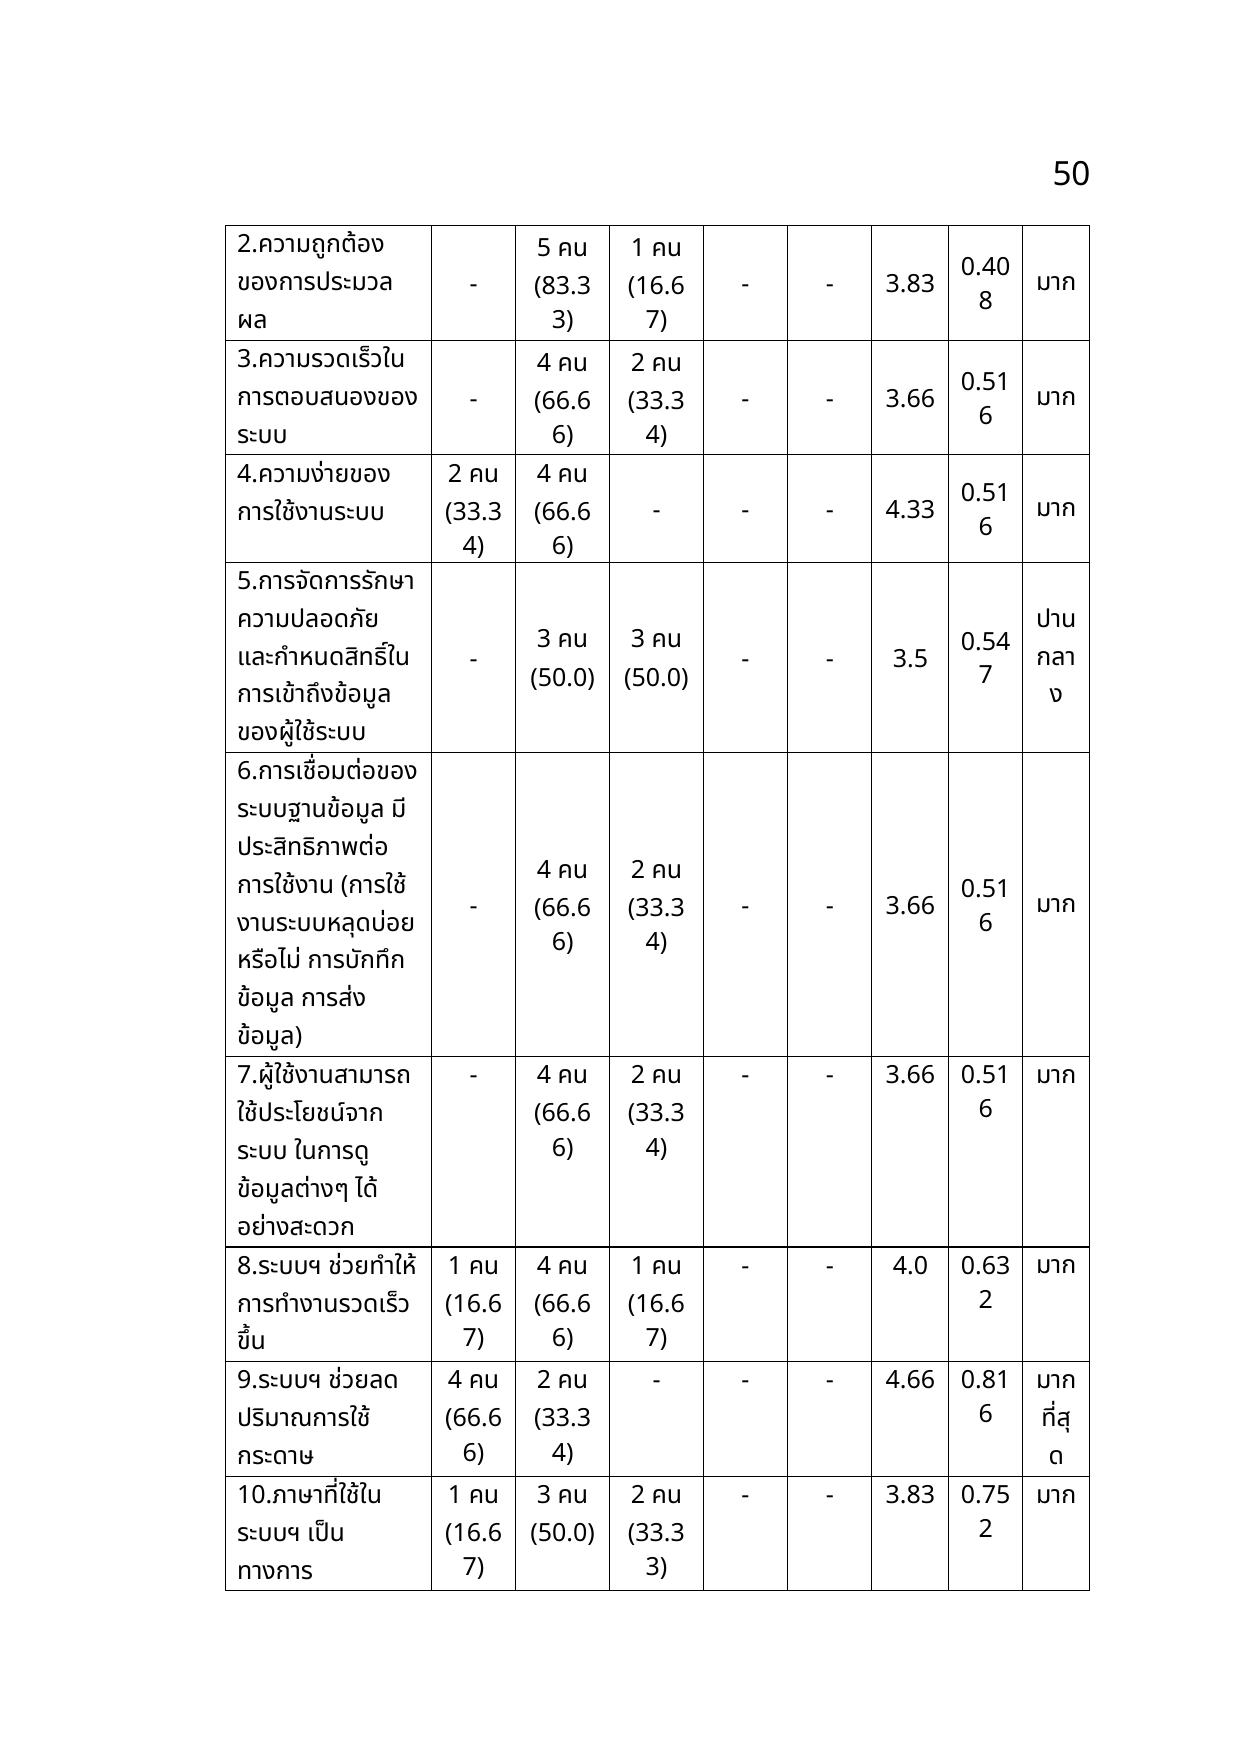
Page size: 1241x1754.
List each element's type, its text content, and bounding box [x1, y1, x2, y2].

table_cell 2 คน (33.34) [610, 753, 703, 1056]
table_cell 0.516 [949, 753, 1022, 1056]
table_cell มาก [1023, 455, 1089, 562]
table_cell มาก [1023, 1057, 1089, 1246]
table_cell - [704, 1362, 787, 1476]
table_cell - [432, 341, 515, 454]
table_cell - [788, 1248, 871, 1361]
table_cell 3.66 [872, 753, 948, 1056]
table_cell - [704, 753, 787, 1056]
table_cell - [788, 1362, 871, 1476]
table_cell - [432, 563, 515, 752]
table_cell 4.0 [872, 1248, 948, 1361]
table_cell มาก [1023, 753, 1089, 1056]
table_cell 2.ความถูกต้องของการประมวลผล [226, 226, 431, 340]
table_cell มาก [1023, 1477, 1089, 1590]
table_cell 3.83 [872, 226, 948, 340]
table_cell 4 คน (66.66) [432, 1362, 515, 1476]
table_cell 2 คน (33.34) [610, 1057, 703, 1246]
table_cell 0.752 [949, 1477, 1022, 1590]
table_cell 3.83 [872, 1477, 948, 1590]
table_cell 4 คน (66.66) [516, 455, 609, 562]
table_cell - [704, 226, 787, 340]
table_cell - [788, 563, 871, 752]
table_cell 5.การจัดการรักษาความปลอดภัย และกำหนดสิทธิ์ในการเข้าถึงข้อมูลของผู้ใช้ระบบ [226, 563, 431, 752]
table_cell - [788, 1057, 871, 1246]
table_cell 3 คน (50.0) [610, 563, 703, 752]
table_cell 4.33 [872, 455, 948, 562]
table_cell - [610, 1362, 703, 1476]
table_cell มาก [1023, 1248, 1089, 1361]
table_cell 0.516 [949, 455, 1022, 562]
table_cell มากที่สุด [1023, 1362, 1089, 1476]
table_cell 3.66 [872, 1057, 948, 1246]
table_cell 3 คน (50.0) [516, 563, 609, 752]
table_cell มาก [1023, 341, 1089, 454]
table_cell มาก [1023, 226, 1089, 340]
table_cell 4 คน (66.66) [516, 1057, 609, 1246]
table_cell 1 คน (16.67) [432, 1248, 515, 1361]
table_cell - [704, 1477, 787, 1590]
table_cell 0.547 [949, 563, 1022, 752]
table_cell - [788, 226, 871, 340]
table_cell - [704, 455, 787, 562]
table_cell - [788, 753, 871, 1056]
table_cell 0.816 [949, 1362, 1022, 1476]
table_cell - [610, 455, 703, 562]
table_cell 8.ระบบฯ ช่วยทำให้การทำงานรวดเร็วขึ้น [226, 1248, 431, 1361]
table_cell 4.ความง่ายของการใช้งานระบบ [226, 455, 431, 562]
table_cell - [704, 563, 787, 752]
table_cell 3.5 [872, 563, 948, 752]
table_cell 1 คน (16.67) [610, 1248, 703, 1361]
table_cell 1 คน (16.67) [432, 1477, 515, 1590]
table_cell 0.408 [949, 226, 1022, 340]
table_cell 2 คน (33.34) [516, 1362, 609, 1476]
table_cell - [704, 341, 787, 454]
table_cell ปานกลาง [1023, 563, 1089, 752]
table_cell - [788, 341, 871, 454]
table_cell - [704, 1057, 787, 1246]
table_cell 4.66 [872, 1362, 948, 1476]
table_cell 10.ภาษาที่ใช้ในระบบฯ เป็นทางการ [226, 1477, 431, 1590]
table_cell - [704, 1248, 787, 1361]
table_cell - [432, 1057, 515, 1246]
table_cell - [788, 1477, 871, 1590]
table_cell 5 คน (83.33) [516, 226, 609, 340]
table_cell 4 คน (66.66) [516, 753, 609, 1056]
table_cell 0.516 [949, 341, 1022, 454]
table_cell 9.ระบบฯ ช่วยลดปริมาณการใช้กระดาษ [226, 1362, 431, 1476]
table_cell 6.การเชื่อมต่อของระบบฐานข้อมูล มีประสิทธิภาพต่อการใช้งาน (การใช้งานระบบหลุดบ่อยหรือไม่ การบักทึกข้อมูล การส่งข้อมูล) [226, 753, 431, 1056]
table_cell - [432, 226, 515, 340]
table_cell 4 คน (66.66) [516, 1248, 609, 1361]
table_cell 3.ความรวดเร็วในการตอบสนองของระบบ [226, 341, 431, 454]
table_cell - [788, 455, 871, 562]
table_cell 1 คน (16.67) [610, 226, 703, 340]
table_cell 0.516 [949, 1057, 1022, 1246]
table_cell - [432, 753, 515, 1056]
table_cell 3 คน (50.0) [516, 1477, 609, 1590]
table_cell 4 คน (66.66) [516, 341, 609, 454]
table_cell 7.ผู้ใช้งานสามารถใช้ประโยชน์จากระบบ ในการดูข้อมูลต่างๆ ได้อย่างสะดวก [226, 1057, 431, 1246]
table_cell 0.632 [949, 1248, 1022, 1361]
table_cell 3.66 [872, 341, 948, 454]
table_cell 2 คน (33.34) [432, 455, 515, 562]
table_cell 2 คน (33.34) [610, 341, 703, 454]
table_cell 2 คน (33.33) [610, 1477, 703, 1590]
